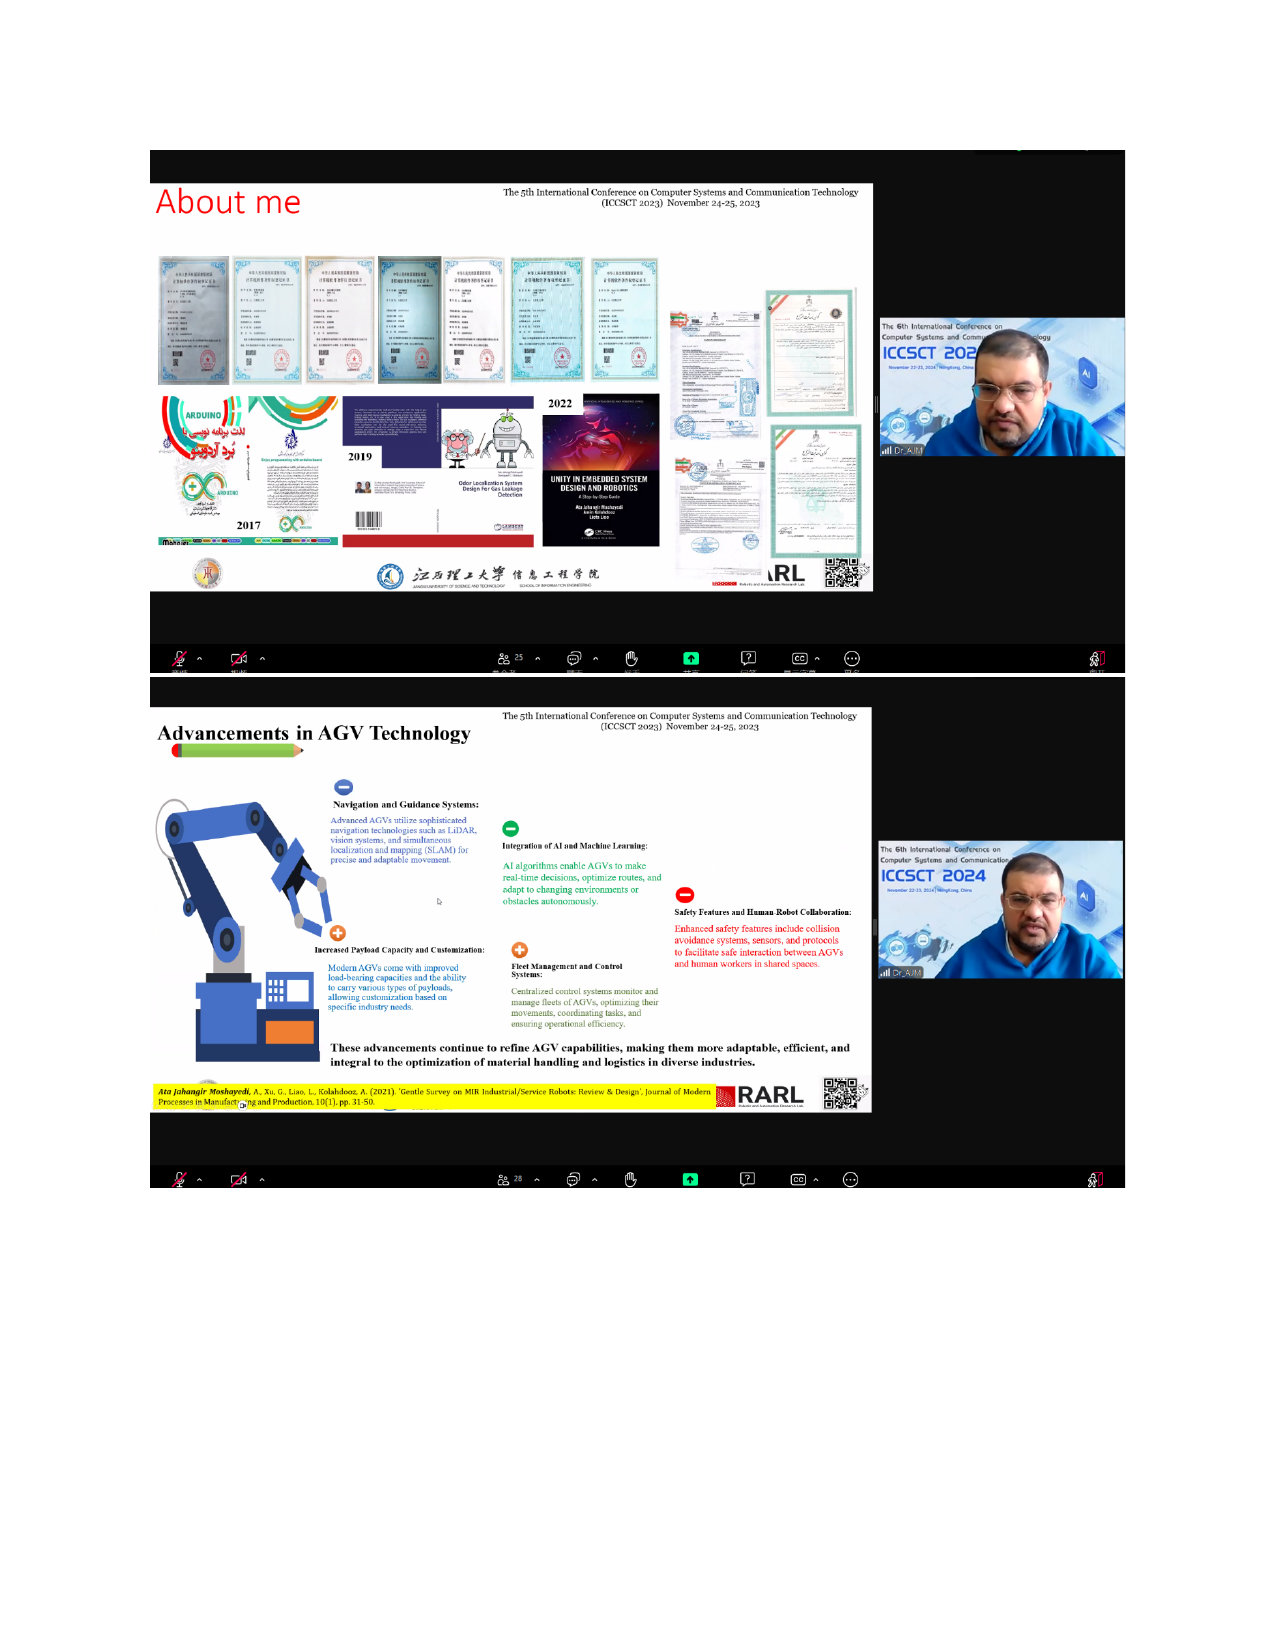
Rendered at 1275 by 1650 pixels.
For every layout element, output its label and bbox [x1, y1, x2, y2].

picture [150, 677, 1125, 1188]
picture [150, 150, 1125, 673]
